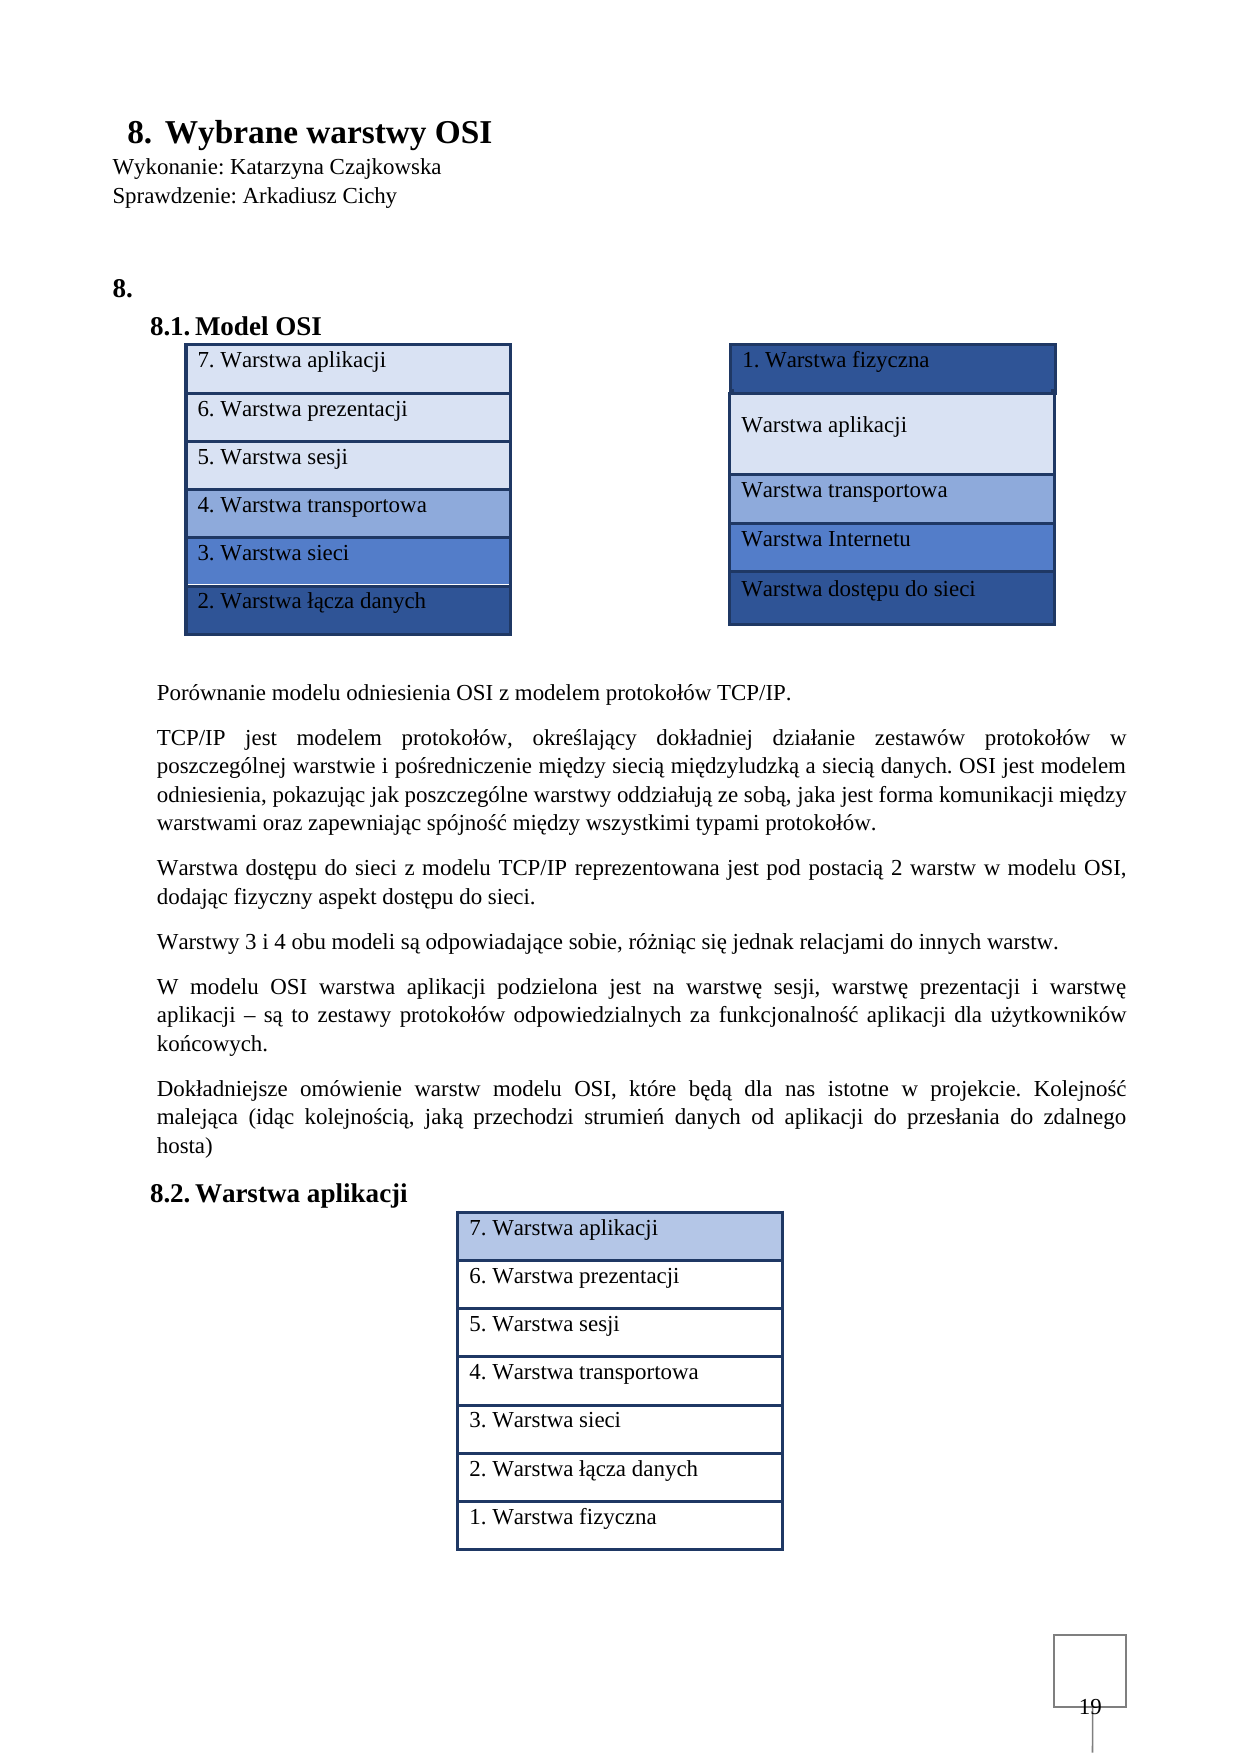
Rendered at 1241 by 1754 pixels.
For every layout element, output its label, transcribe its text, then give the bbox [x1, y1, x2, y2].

table_cell Warstwa Internetu [731, 525, 1053, 570]
table_header 7. Warstwa aplikacji [459, 1214, 781, 1259]
table_cell Warstwa dostępu do sieci [731, 573, 1053, 623]
text Wykonanie: Katarzyna Czajkowska Sprawdzenie: Arkadiusz Cichy [112, 153, 1128, 208]
table_cell 2. Warstwa łącza danych [459, 1455, 781, 1500]
table_cell Warstwa transportowa [731, 476, 1053, 522]
table_cell 3. Warstwa sieci [188, 539, 509, 584]
text W modelu OSI warstwa aplikacji podzielona jest na warstwę sesji, warstwę prezentacji i warstwę aplikacji – są to zestawy protokołów odpowiedzialnych za funkcjonalność aplikacji dla użytkowników końcowych. [157, 973, 1128, 1056]
text Warstwa dostępu do sieci z modelu TCP/IP reprezentowana jest pod postacią 2 warstw w modelu OSI, dodając fizyczny aspekt dostępu do sieci. [157, 854, 1128, 909]
text Dokładniejsze omówienie warstw modelu OSI, które będą dla nas istotne w projekcie. Kolejność malejąca (idąc kolejnością, jaką przechodzi strumień danych od aplikacji do przesłania do zdalnego hosta) [157, 1075, 1128, 1158]
table_cell 2. Warstwa łącza danych [188, 588, 509, 633]
text Warstwy 3 i 4 obu modeli są odpowiadające sobie, różniąc się jednak relacjami do innych warstw. [157, 928, 1128, 954]
table_cell 1. Warstwa fizyczna [732, 346, 1054, 392]
subtitle Wybrane warstwy OSI [127, 113, 1128, 151]
table_cell 3. Warstwa sieci [459, 1407, 781, 1452]
table_cell 5. Warstwa sesji [188, 443, 509, 488]
table_cell 1. Warstwa fizyczna [459, 1503, 781, 1548]
table_cell Warstwa aplikacji [731, 395, 1053, 473]
subtitle Model OSI [150, 310, 1128, 341]
table_header 7. Warstwa aplikacji [188, 346, 509, 392]
text TCP/IP jest modelem protokołów, określający dokładniej działanie zestawów protokołów w poszczególnej warstwie i pośredniczenie między siecią międzyludzką a siecią danych. OSI jest modelem odniesienia, pokazując jak poszczególne warstwy oddziałują ze sobą, jaka jest forma komunikacji między warstwami oraz zapewniając spójność między wszystkimi typami protokołów. [157, 724, 1128, 836]
table_cell 6. Warstwa prezentacji [459, 1262, 781, 1307]
table_cell 4. Warstwa transportowa [459, 1358, 781, 1403]
table_cell 6. Warstwa prezentacji [188, 395, 509, 440]
text Porównanie modelu odniesienia OSI z modelem protokołów TCP/IP. [157, 679, 1128, 705]
subtitle Warstwa aplikacji [150, 1177, 1128, 1208]
table_cell 4. Warstwa transportowa [188, 491, 509, 536]
table_cell 5. Warstwa sesji [459, 1310, 781, 1355]
